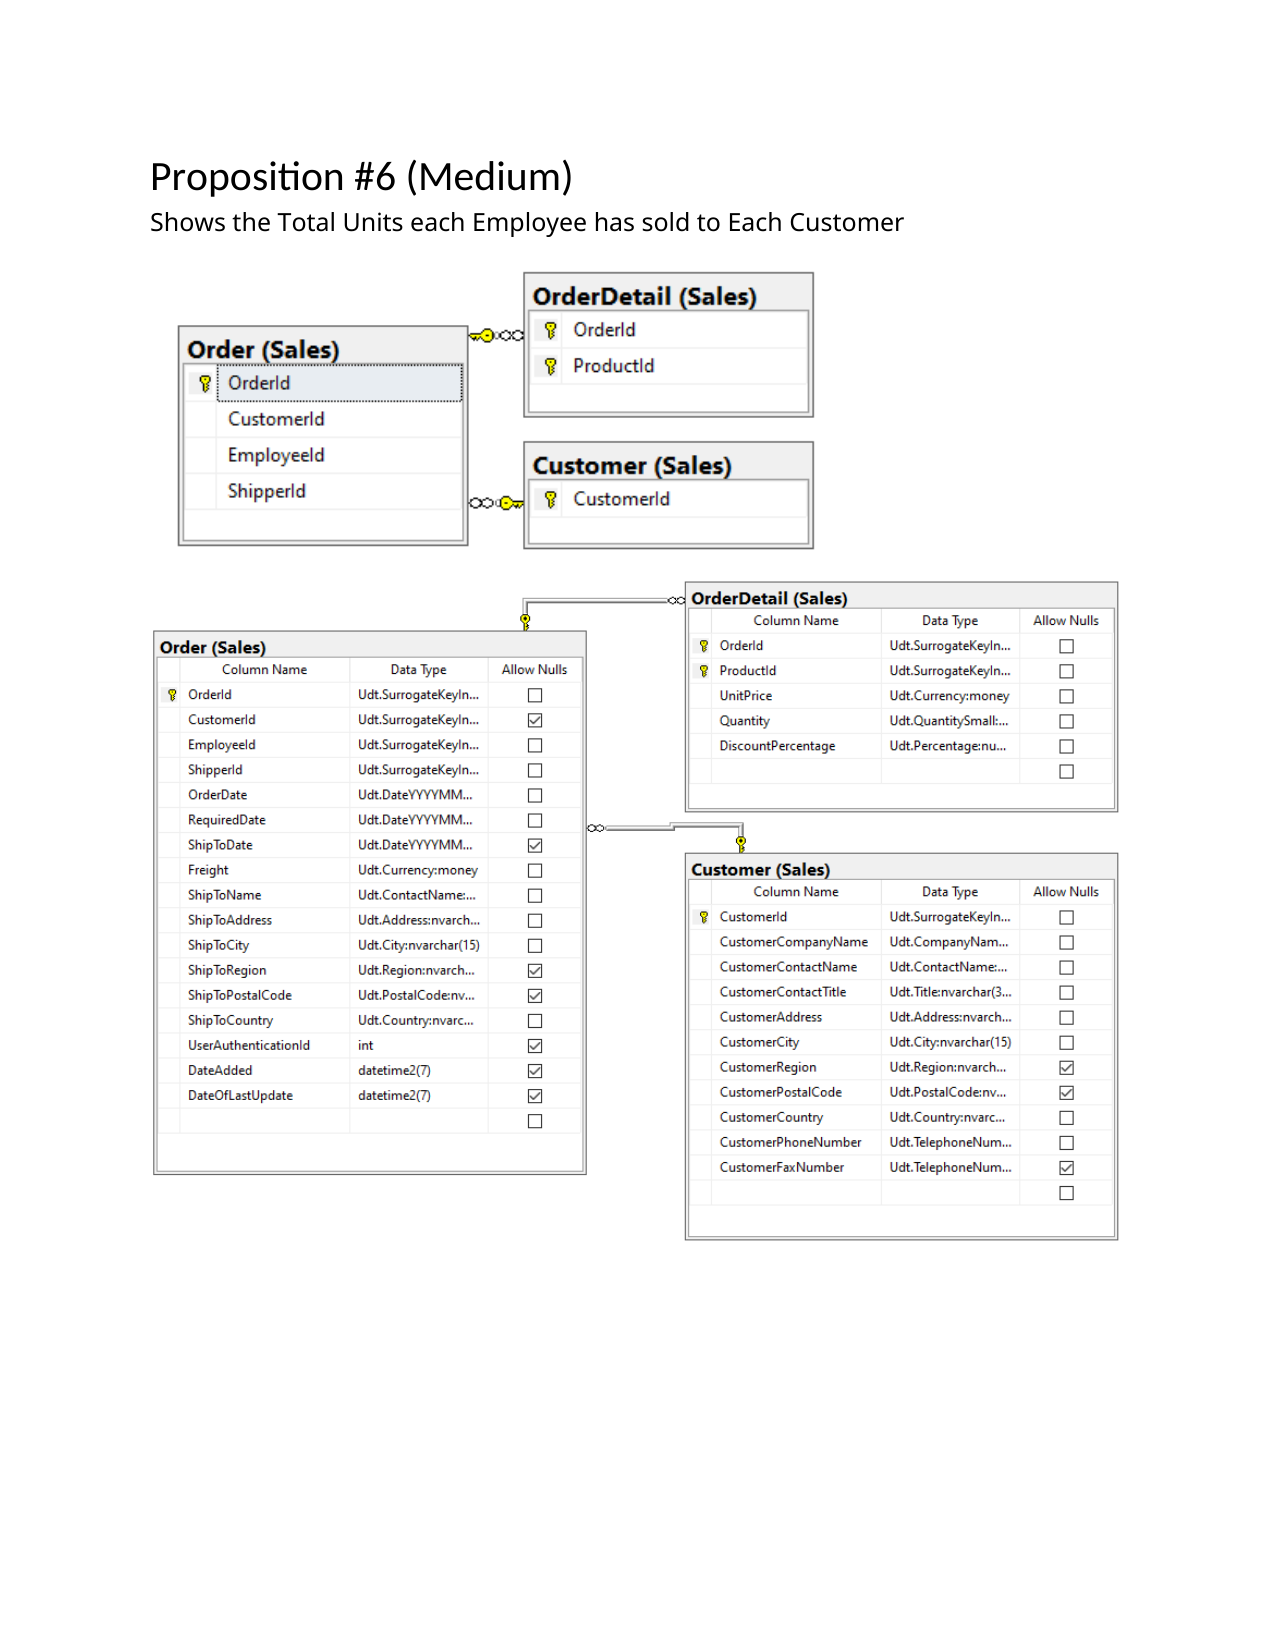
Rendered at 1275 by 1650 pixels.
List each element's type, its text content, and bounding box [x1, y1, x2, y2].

picture [150, 575, 1125, 1247]
text Shows the Total Units each Employee has sold to Each Customer [150, 205, 1125, 239]
text Proposition #6 (Medium) [150, 150, 1125, 201]
picture [150, 241, 833, 573]
